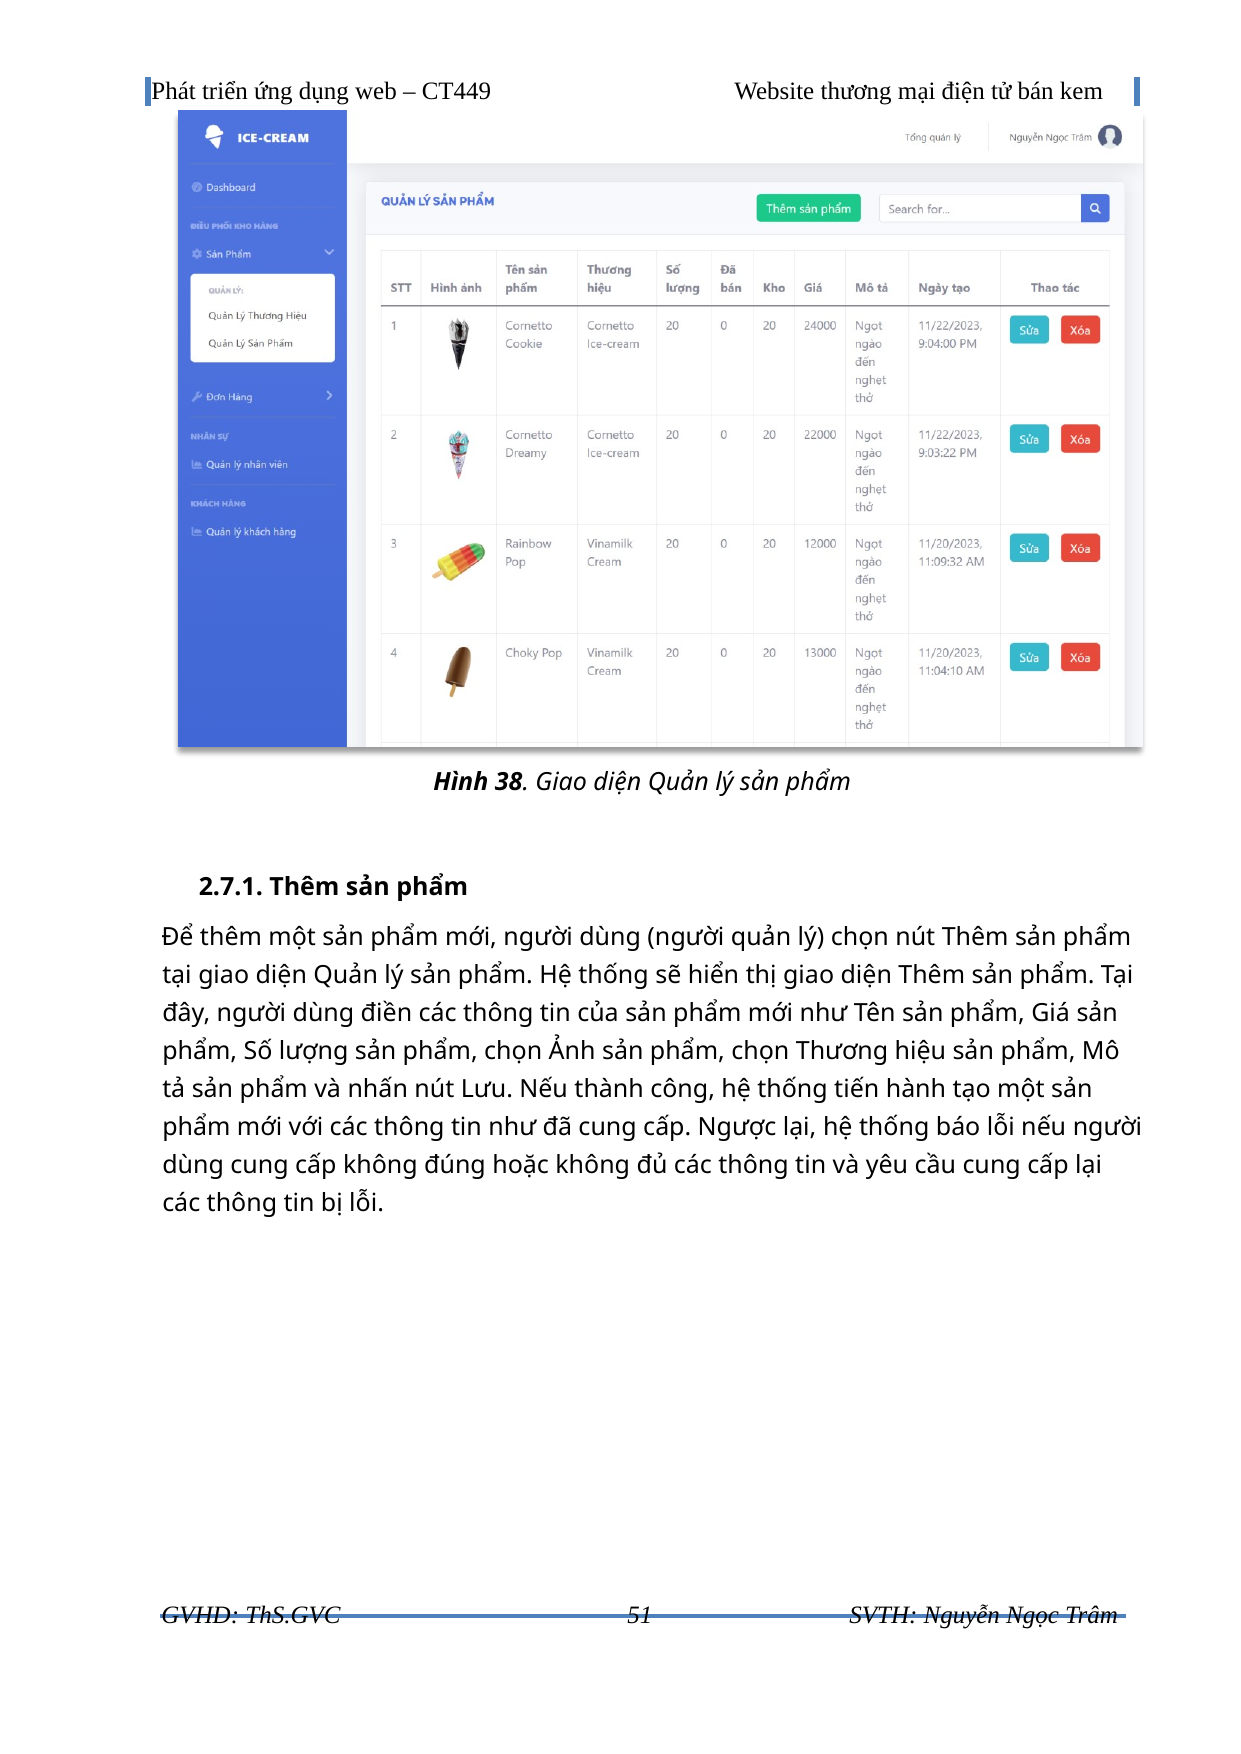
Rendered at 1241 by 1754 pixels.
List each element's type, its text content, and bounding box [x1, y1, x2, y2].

subtitle 2.7.1. Thêm sản phẩm [198, 868, 1165, 902]
picture [169, 108, 1151, 762]
text Để thêm một sản phẩm mới, người dùng (người quản lý) chọn nút Thêm sản phẩm tại giao diện Quản lý sản phẩm. Hệ thống sẽ hiển thị giao diện Thêm sản phẩm. Tại đây, người dùng điền các thông tin của sản phẩm mới như Tên sản phẩm, Giá sản phẩm, Số lượng sản phẩm, chọn Ảnh sản phẩm, chọn Thương hiệu sản phẩm, Mô tả sản phẩm và nhấn nút Lưu. Nếu thành công, hệ thống tiến hành tạo một sản phẩm mới với các thông tin như đã cung cấp. Ngược lại, hệ thống báo lỗi nếu người dùng cung cấp không đúng hoặc không đủ các thông tin và yêu cầu cung cấp lại các thông tin bị lỗi. [161, 918, 1144, 1219]
subtitle Hình 38. Giao diện Quản lý sản phẩm [161, 764, 1123, 798]
